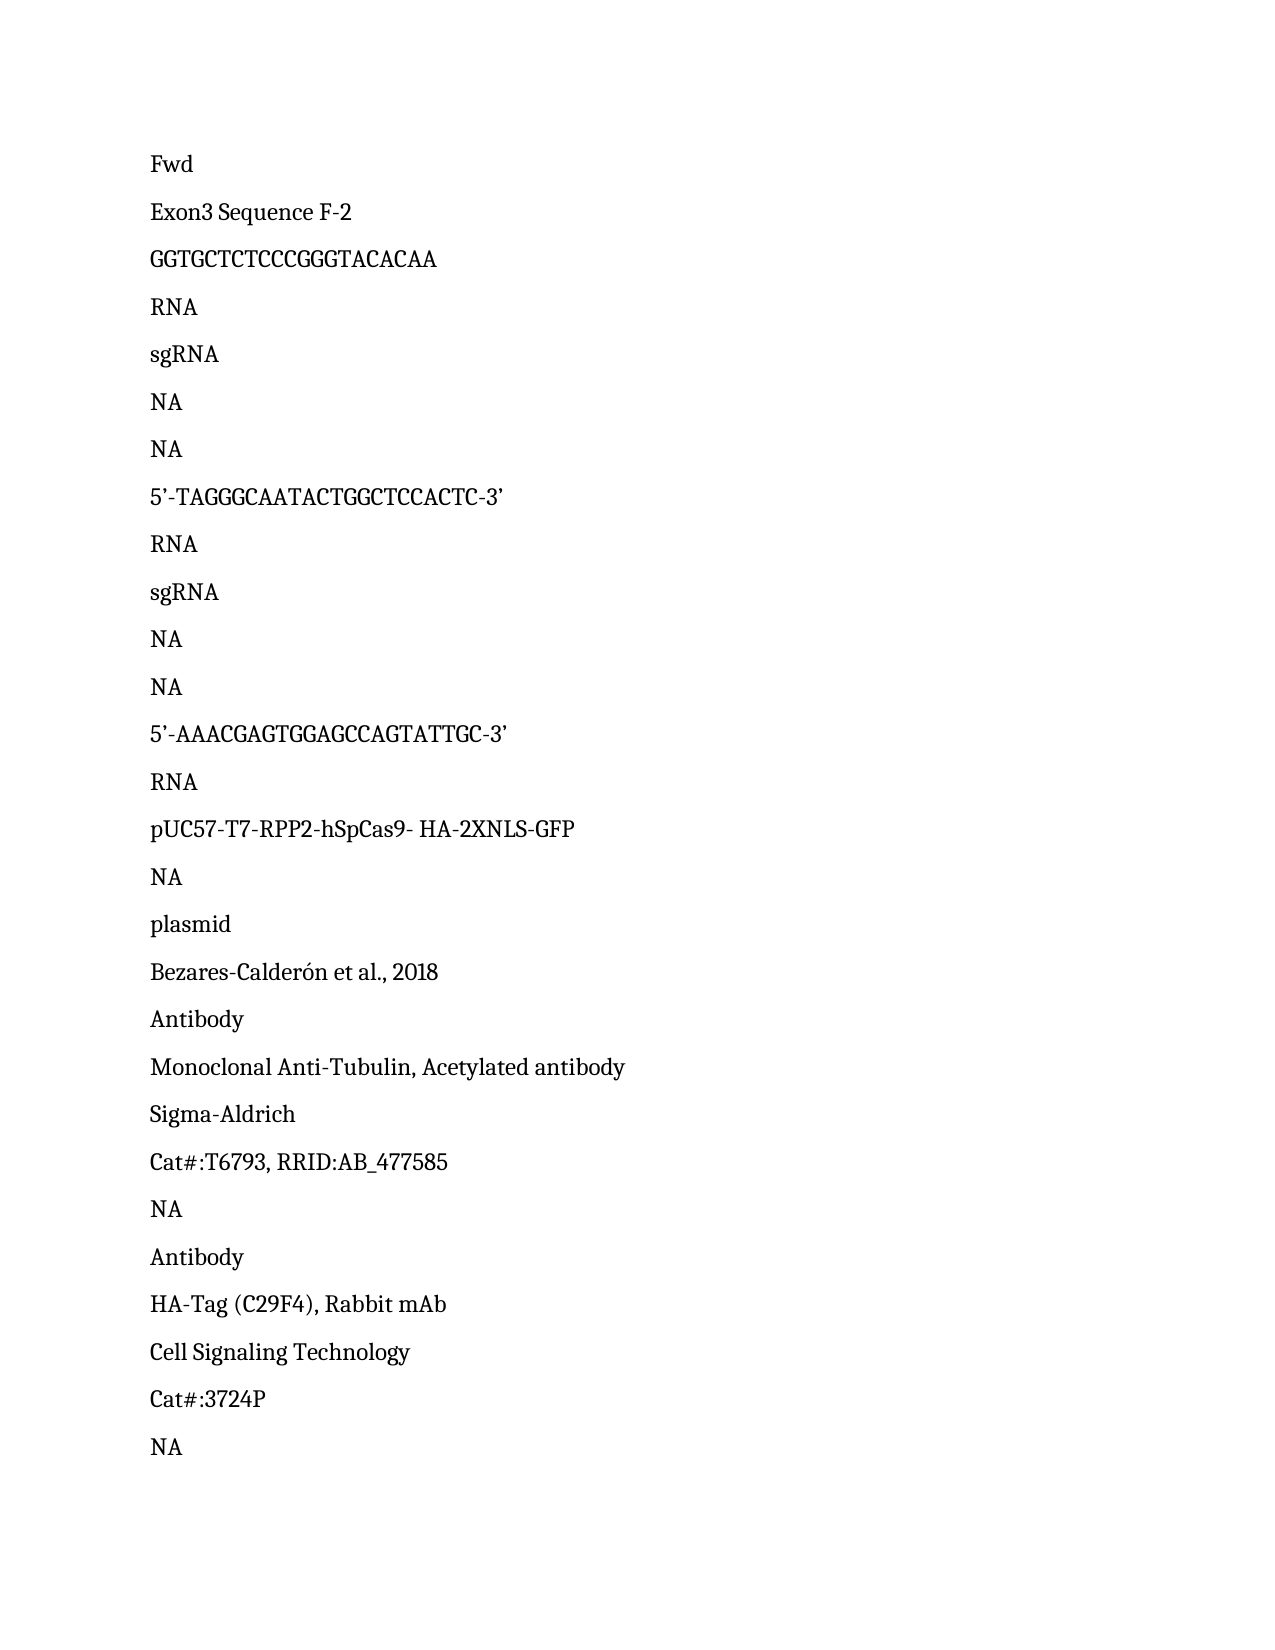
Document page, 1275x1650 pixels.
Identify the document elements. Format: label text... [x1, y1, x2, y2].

text Bezares-Calderón et al., 2018 [150, 957, 1125, 986]
text RNA [150, 767, 1125, 796]
text NA [150, 1432, 1125, 1461]
text NA [150, 672, 1125, 701]
text sgRNA [150, 577, 1125, 606]
text plasmid [150, 910, 1125, 939]
text Monoclonal Anti-Tubulin, Acetylated antibody [150, 1052, 1125, 1081]
text Antibody [150, 1242, 1125, 1271]
text sgRNA [150, 340, 1125, 369]
text HA-Tag (C29F4), Rabbit mAb [150, 1290, 1125, 1319]
text 5’-TAGGGCAATACTGGCTCCACTC-3’ [150, 482, 1125, 511]
text GGTGCTCTCCCGGGTACACAA [150, 245, 1125, 274]
text Cat#:T6793, RRID:AB_477585 [150, 1147, 1125, 1176]
text NA [150, 387, 1125, 416]
text RNA [150, 530, 1125, 559]
text pUC57-T7-RPP2-hSpCas9- HA-2XNLS-GFP [150, 815, 1125, 844]
text NA [150, 435, 1125, 464]
text NA [150, 1195, 1125, 1224]
text NA [150, 625, 1125, 654]
text RNA [150, 292, 1125, 321]
text Sigma-Aldrich [150, 1100, 1125, 1129]
text 5’-AAACGAGTGGAGCCAGTATTGC-3’ [150, 720, 1125, 749]
text NA [150, 862, 1125, 891]
text Exon3 Sequence F-2 [150, 197, 1125, 226]
text Cell Signaling Technology [150, 1337, 1125, 1366]
text Antibody [150, 1005, 1125, 1034]
text Cat#:3724P [150, 1385, 1125, 1414]
text Fwd [150, 150, 1125, 179]
